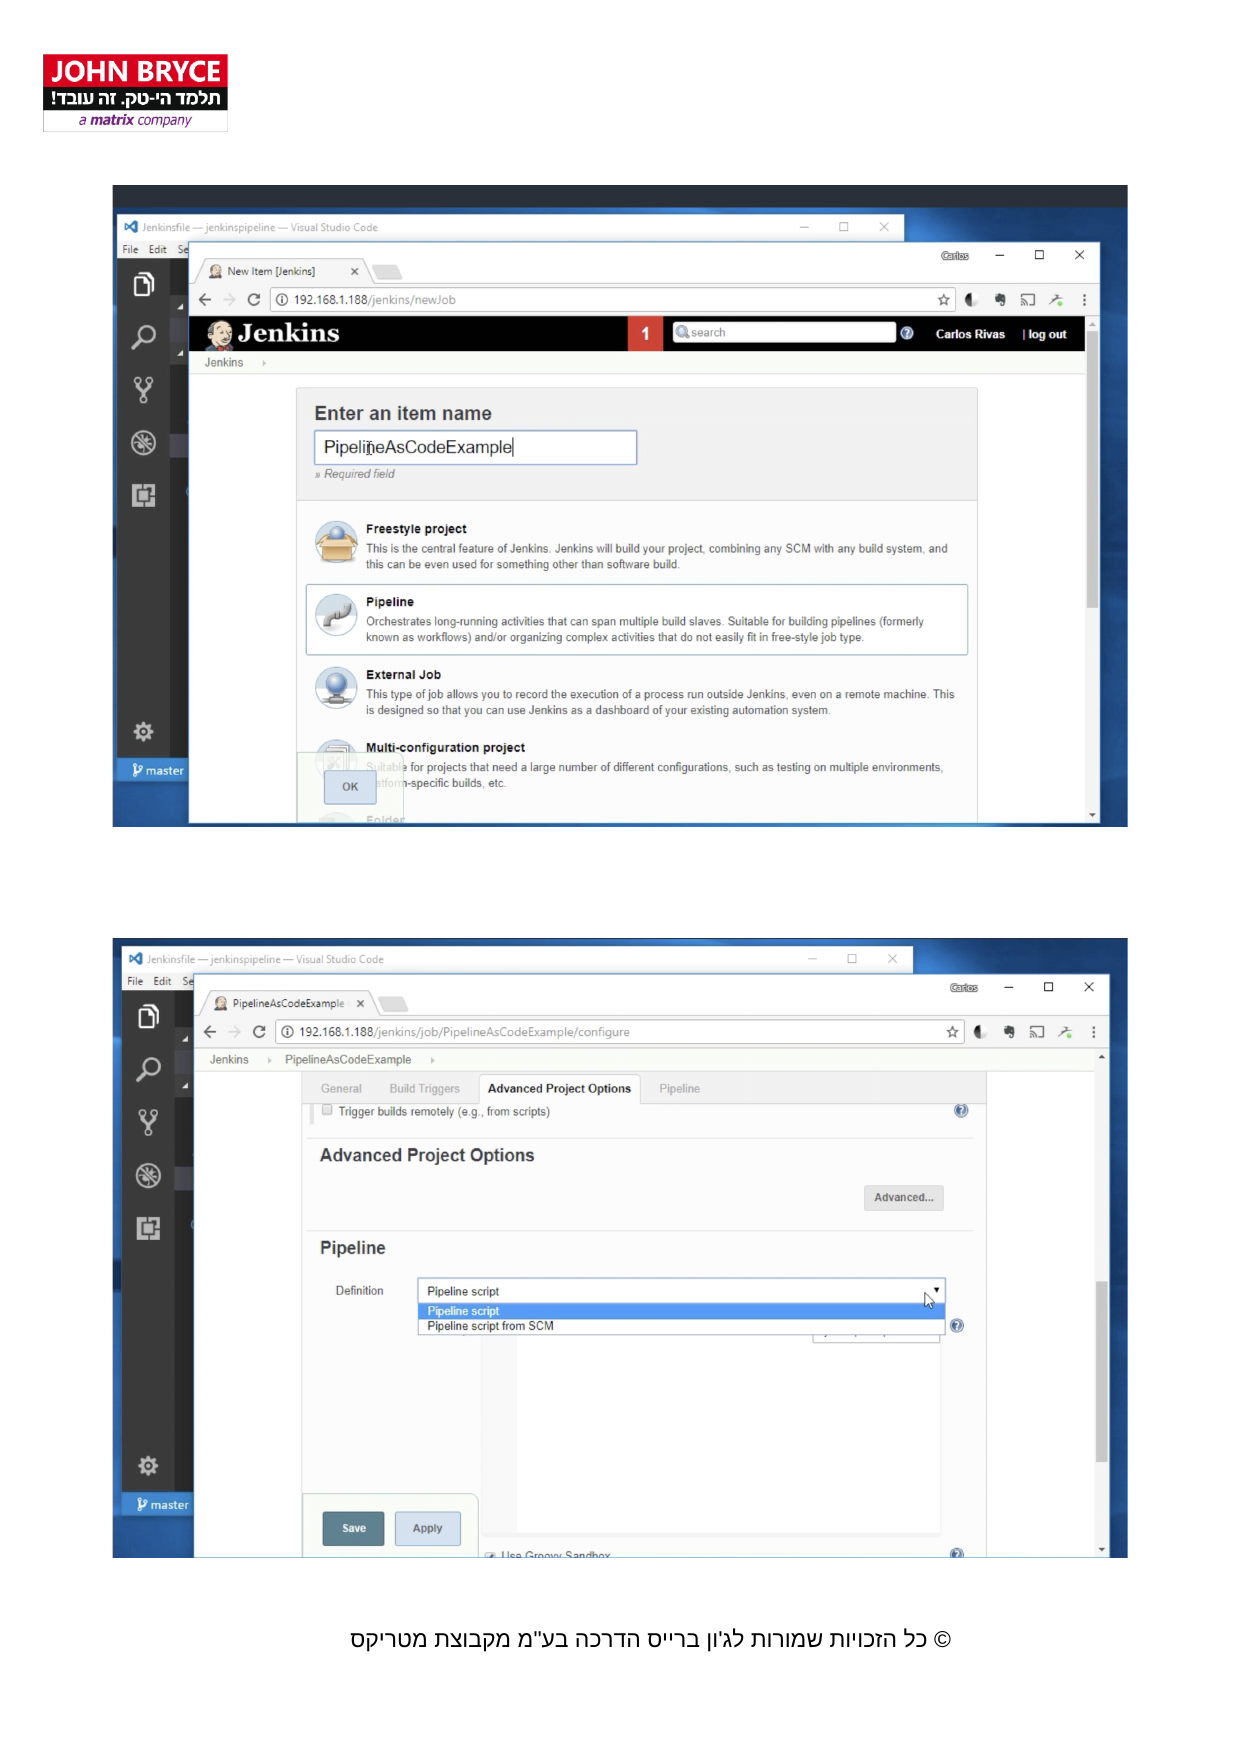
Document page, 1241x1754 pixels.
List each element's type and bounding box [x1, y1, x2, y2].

picture [112, 938, 1128, 1558]
picture [112, 185, 1128, 827]
picture [43, 54, 228, 132]
